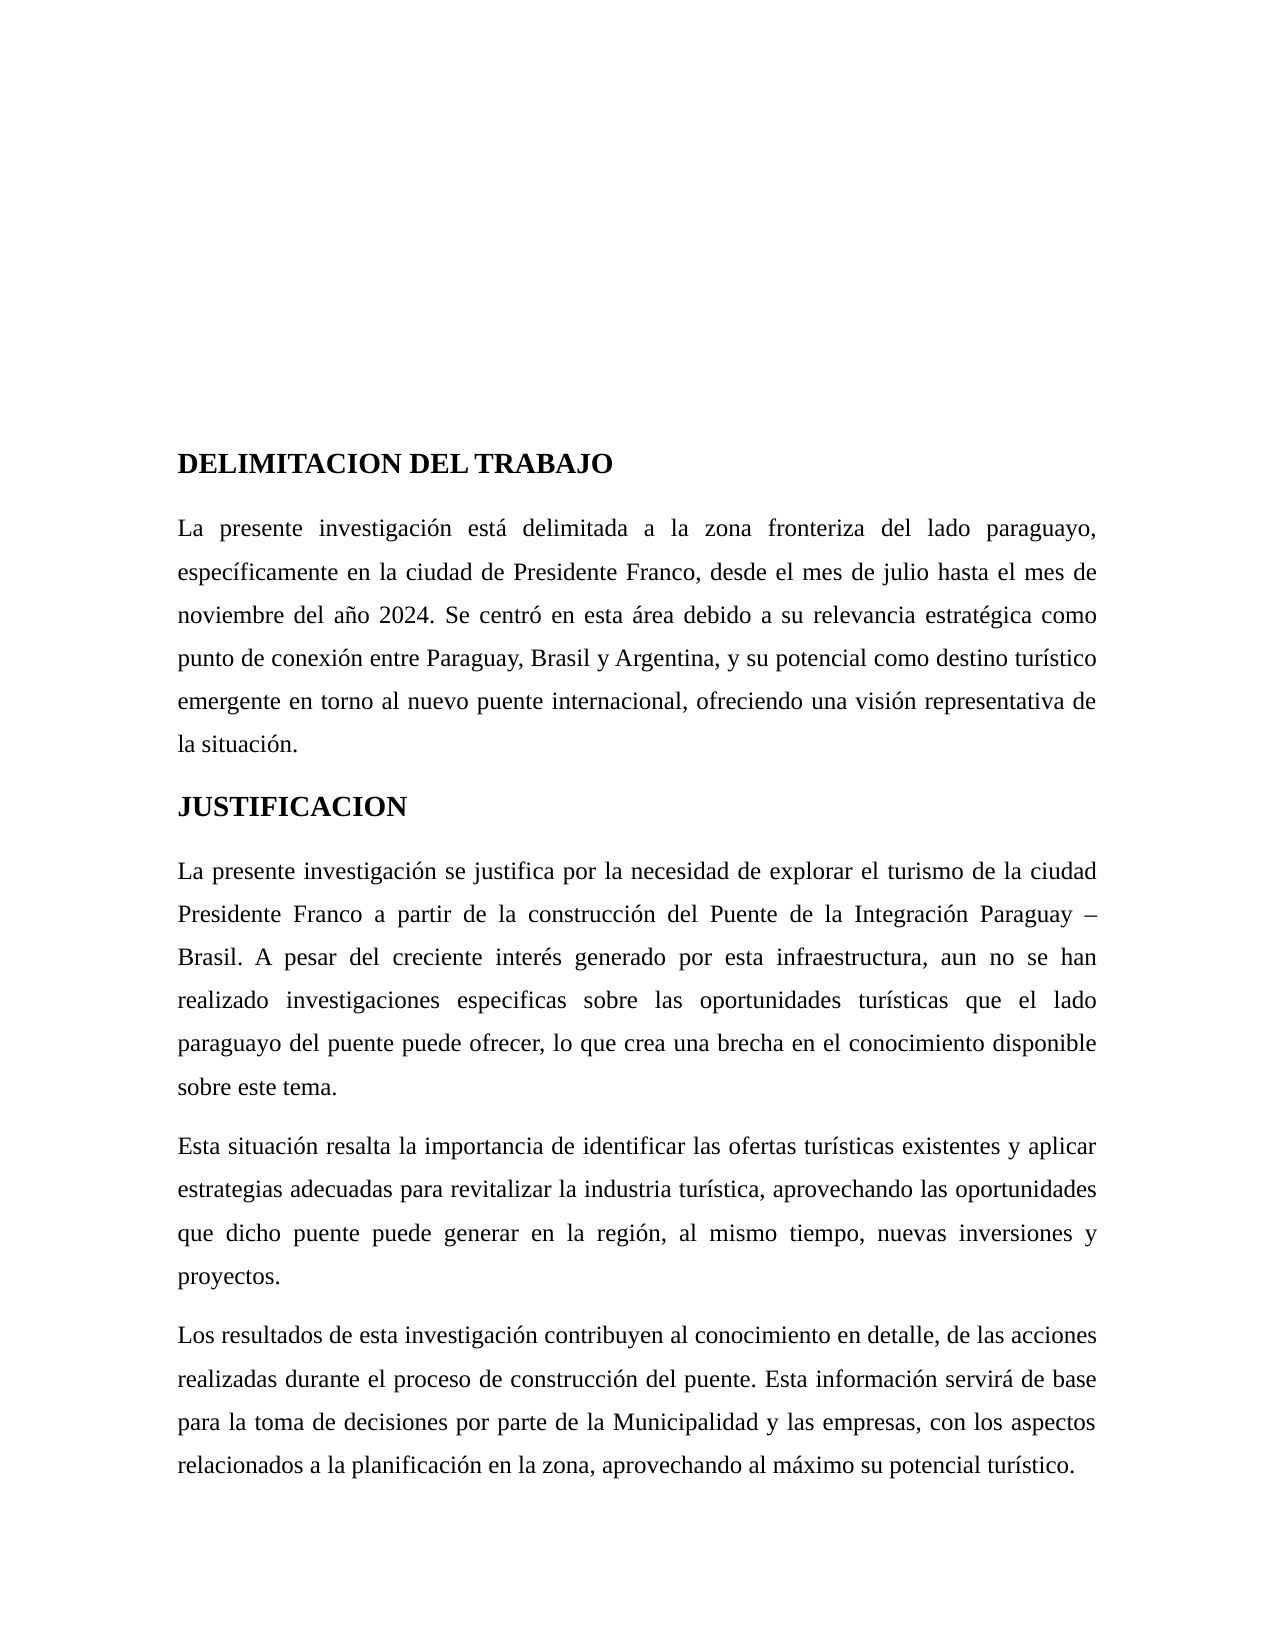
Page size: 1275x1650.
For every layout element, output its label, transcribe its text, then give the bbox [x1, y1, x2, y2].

text Los resultados de esta investigación contribuyen al conocimiento en detalle, de las acciones realizadas durante el proceso de construcción del puente. Esta información servirá de base para la toma de decisiones por parte de la Municipalidad y las empresas, con los aspectos relacionados a la planificación en la zona, aprovechando al máximo su potencial turístico. [177, 1321, 1098, 1479]
text JUSTIFICACION [177, 789, 1098, 822]
text La presente investigación se justifica por la necesidad de explorar el turismo de la ciudad Presidente Franco a partir de la construcción del Puente de la Integración Paraguay – Brasil. A pesar del creciente interés generado por esta infraestructura, aun no se han realizado investigaciones especificas sobre las oportunidades turísticas que el lado paraguayo del puente puede ofrecer, lo que crea una brecha en el conocimiento disponible sobre este tema. [177, 856, 1098, 1100]
text Esta situación resalta la importancia de identificar las ofertas turísticas existentes y aplicar estrategias adecuadas para revitalizar la industria turística, aprovechando las oportunidades que dicho puente puede generar en la región, al mismo tiempo, nuevas inversiones y proyectos. [177, 1131, 1098, 1289]
text DELIMITACION DEL TRABAJO [177, 447, 1098, 480]
text La presente investigación está delimitada a la zona fronteriza del lado paraguayo, específicamente en la ciudad de Presidente Franco, desde el mes de julio hasta el mes de noviembre del año 2024. Se centró en esta área debido a su relevancia estratégica como punto de conexión entre Paraguay, Brasil y Argentina, y su potencial como destino turístico emergente en torno al nuevo puente internacional, ofreciendo una visión representativa de la situación. [177, 513, 1098, 758]
